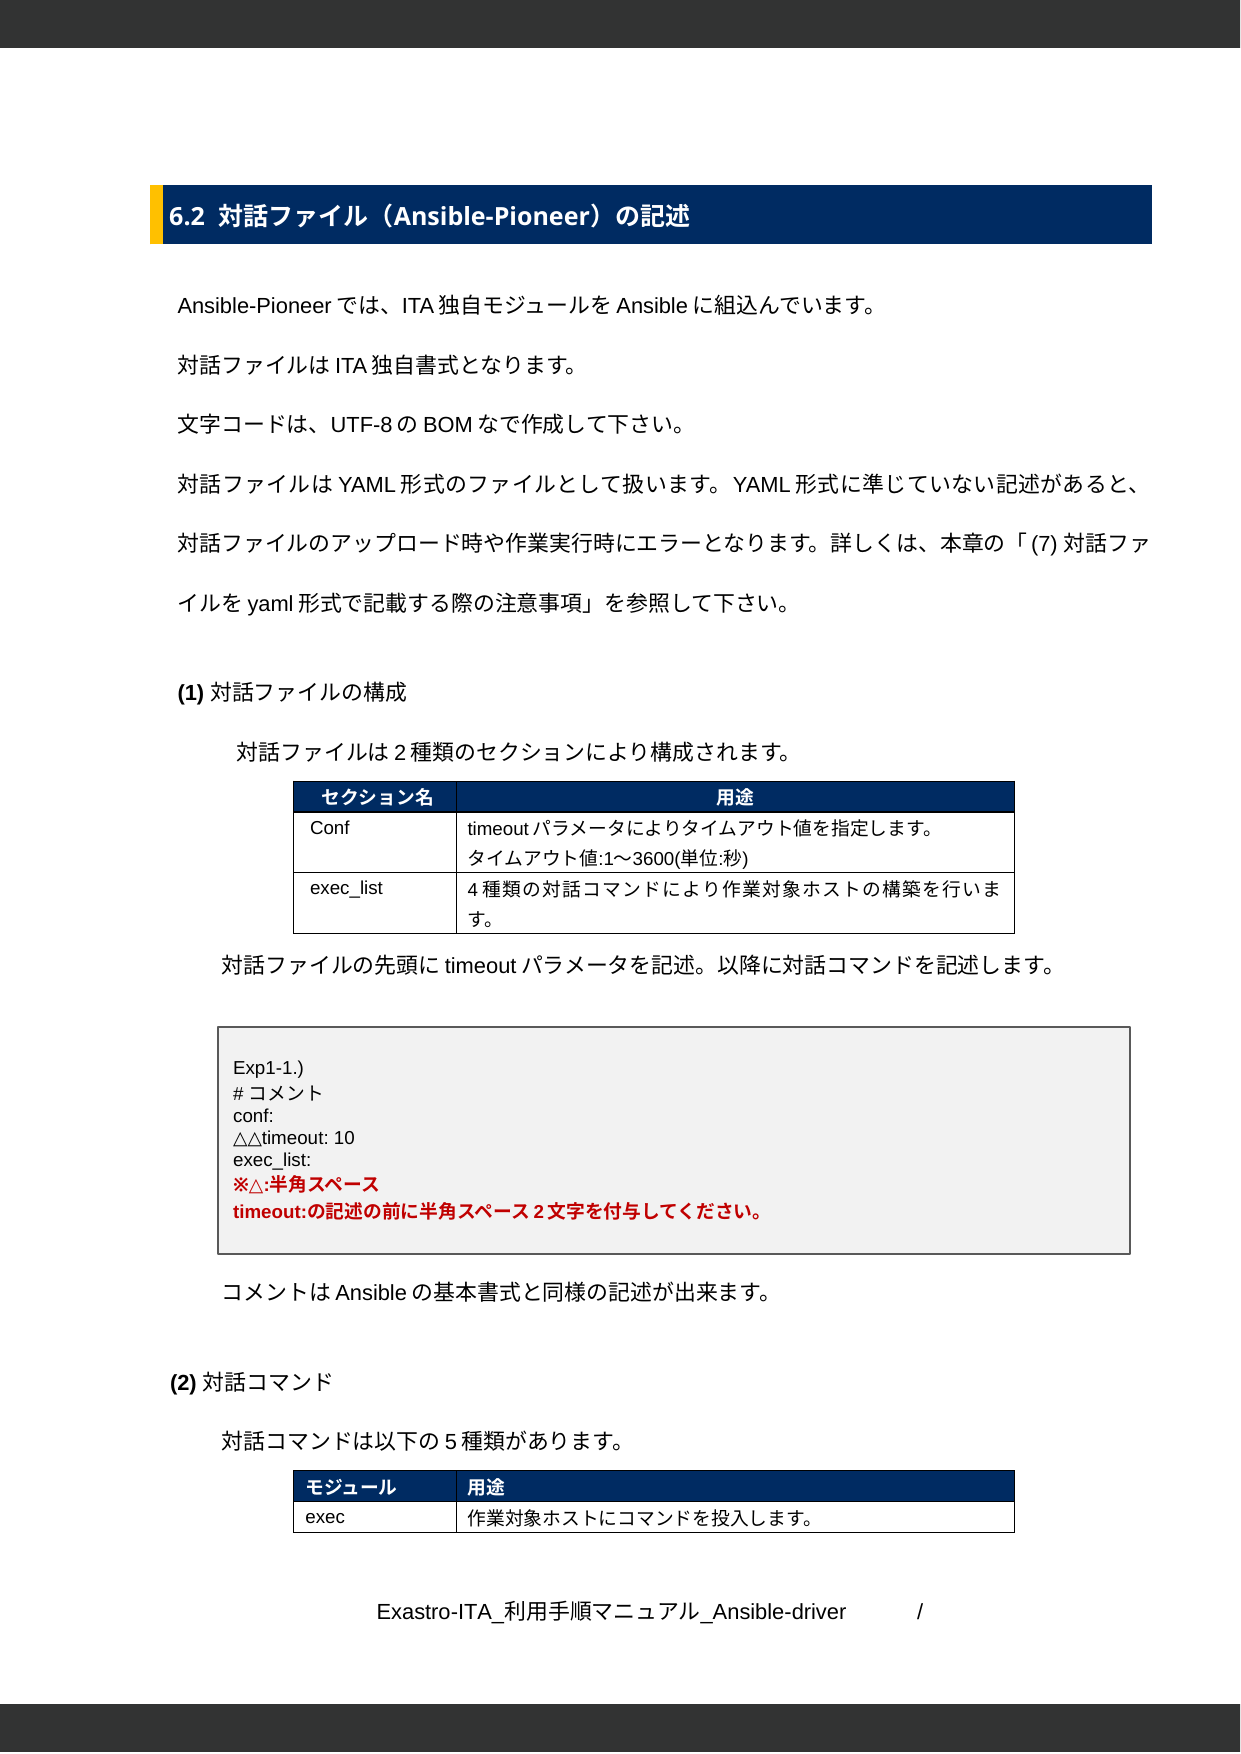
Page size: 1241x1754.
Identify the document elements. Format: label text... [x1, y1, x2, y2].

text 文字コードは、UTF-8のBOMなで作成して下さい。 [177, 393, 1152, 453]
list 対話ファイルの先頭にtimeoutパラメータを記述。以降に対話コマンドを記述します。 [221, 934, 1152, 993]
text 対話ファイルはYAML形式のファイルとして扱います。YAML形式に準じていない記述があると、対話ファイルのアップロード時や作業実行時にエラーとなります。詳しくは、本章の「(7) 対話ファイルをyaml形式で記載する際の注意事項」を参照して下さい。 [177, 453, 1152, 632]
table_cell 4種類の対話コマンドにより作業対象ホストの構築を行います。 [457, 873, 1014, 933]
table_header セクション名 [294, 782, 456, 811]
table_header 用途 [457, 782, 1014, 811]
list 対話コマンドは以下の5種類があります。 [221, 1410, 1152, 1470]
text 対話ファイルはITA独自書式となります。 [177, 334, 1152, 393]
picture [0, 1704, 1241, 1752]
picture [0, 0, 1241, 48]
table_cell Conf [294, 813, 456, 872]
text (2) 対話コマンド [148, 1351, 1152, 1410]
text (1) 対話ファイルの構成 [177, 661, 1152, 721]
subtitle 対話ファイル（Ansible-Pioneer）の記述 [163, 185, 1152, 244]
list 対話ファイルは2種類のセクションにより構成されます。 [236, 721, 1152, 781]
table_header モジュール [294, 1471, 456, 1501]
table_cell exec_list [294, 873, 456, 933]
table_cell 作業対象ホストにコマンドを投入します。 [457, 1502, 1014, 1532]
text Ansible-Pioneerでは、ITA独自モジュールをAnsibleに組込んでいます。 [177, 274, 1152, 334]
table_cell exec [294, 1502, 456, 1532]
table_header 用途 [457, 1471, 1014, 1501]
table_cell timeoutパラメータによりタイムアウト値を指定します。 タイムアウト値:1～3600(単位:秒) [457, 813, 1014, 872]
list コメントはAnsibleの基本書式と同様の記述が出来ます。 [221, 993, 1152, 1321]
